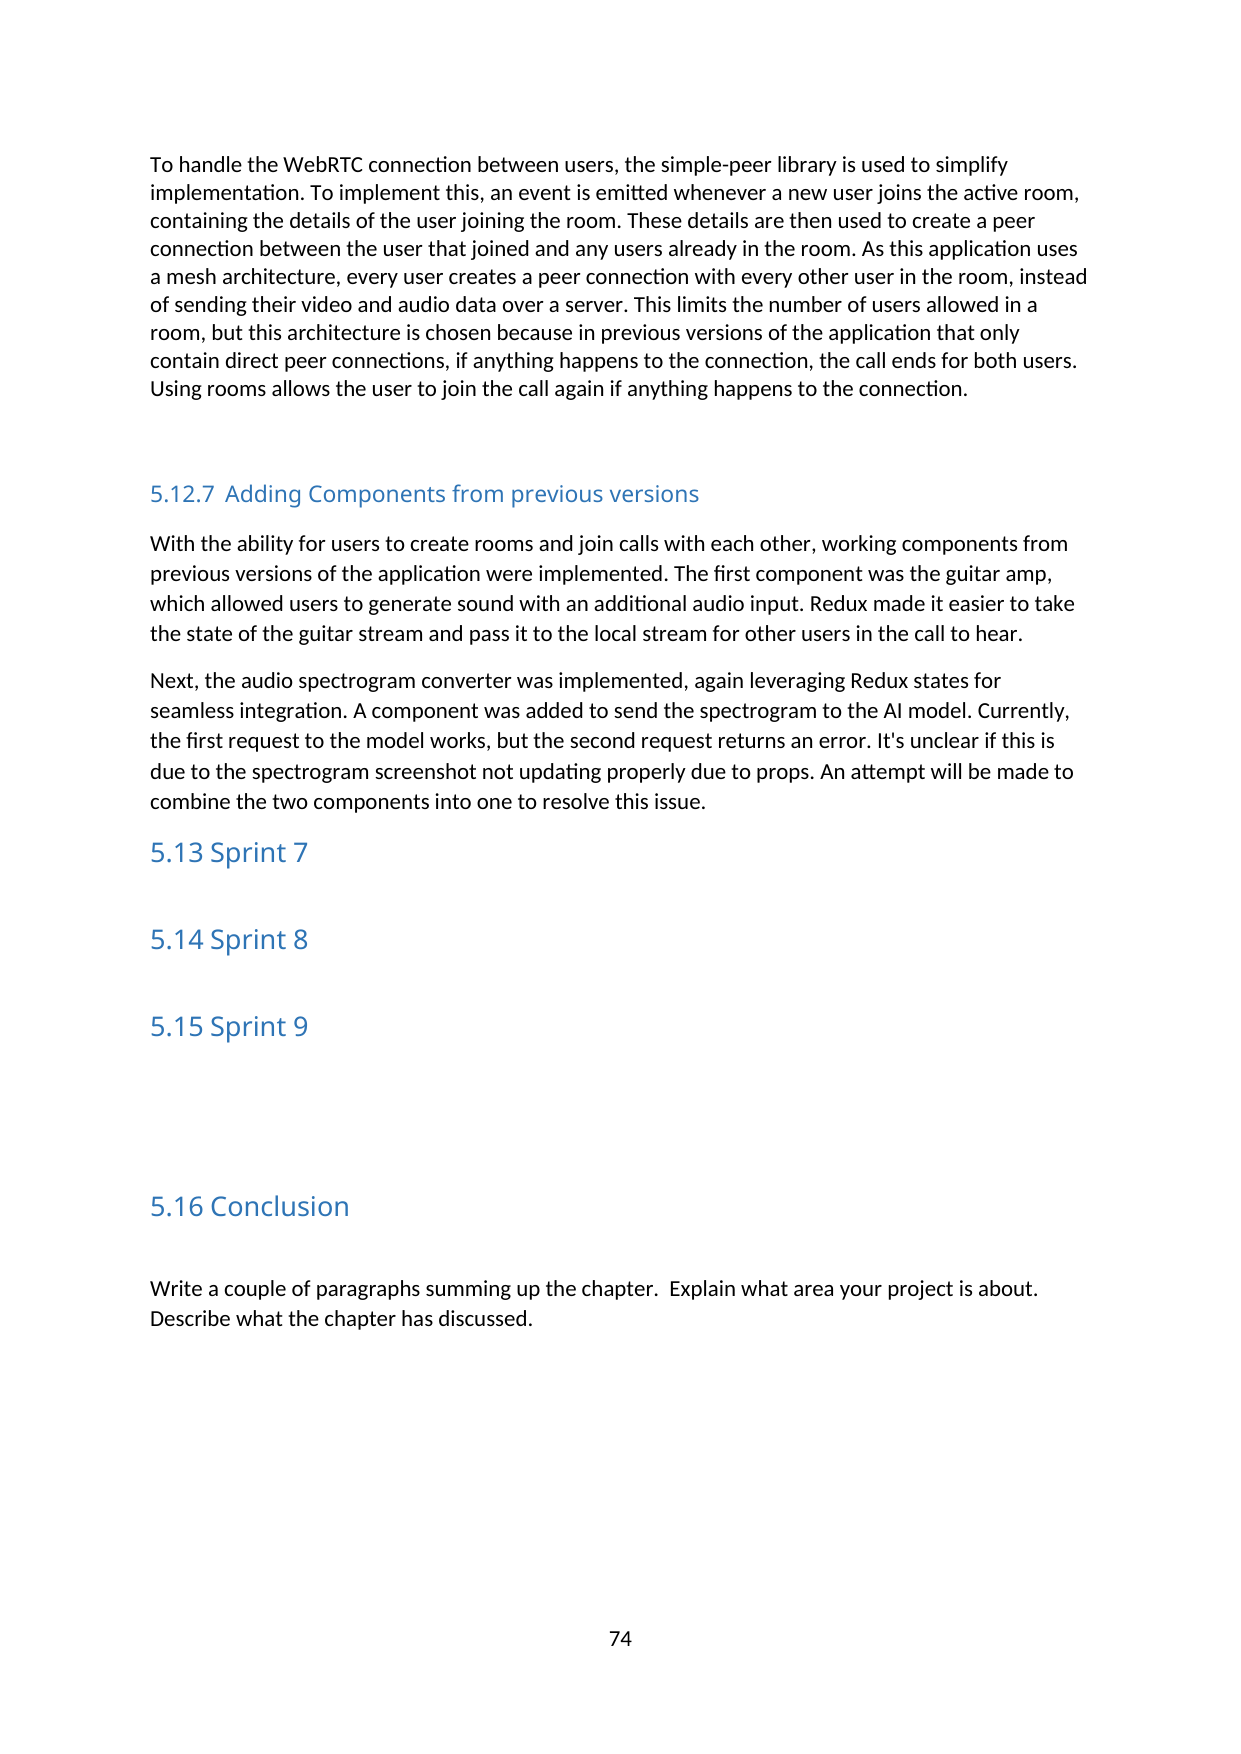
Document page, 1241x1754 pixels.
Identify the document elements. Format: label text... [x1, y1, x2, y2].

text To handle the WebRTC connection between users, the simple-peer library is used to simplify implementation. To implement this, an event is emitted whenever a new user joins the active room, containing the details of the user joining the room. These details are then used to create a peer connection between the user that joined and any users already in the room. As this application uses a mesh architecture, every user creates a peer connection with every other user in the room, instead of sending their video and audio data over a server. This limits the number of users allowed in a room, but this architecture is chosen because in previous versions of the application that only contain direct peer connections, if anything happens to the connection, the call ends for both users. Using rooms allows the user to join the call again if anything happens to the connection. [150, 150, 1090, 402]
subtitle Sprint 7 [150, 834, 1090, 871]
subtitle Sprint 9 [150, 1007, 1090, 1044]
text Next, the audio spectrogram converter was implemented, again leveraging Redux states for seamless integration. A component was added to send the spectrogram to the AI model. Currently, the first request to the model works, but the second request returns an error. It's unclear if this is due to the spectrogram screenshot not updating properly due to props. An attempt will be made to combine the two components into one to resolve this issue. [150, 666, 1090, 815]
subtitle Sprint 8 [150, 921, 1090, 957]
text Write a couple of paragraphs summing up the chapter. Explain what area your project is about. Describe what the chapter has discussed. [150, 1274, 1090, 1332]
subtitle Conclusion [150, 1188, 1090, 1224]
subtitle Adding Components from previous versions [150, 478, 1090, 509]
text With the ability for users to create rooms and join calls with each other, working components from previous versions of the application were implemented. The first component was the guitar amp, which allowed users to generate sound with an additional audio input. Redux made it easier to take the state of the guitar stream and pass it to the local stream for other users in the call to hear. [150, 529, 1090, 647]
